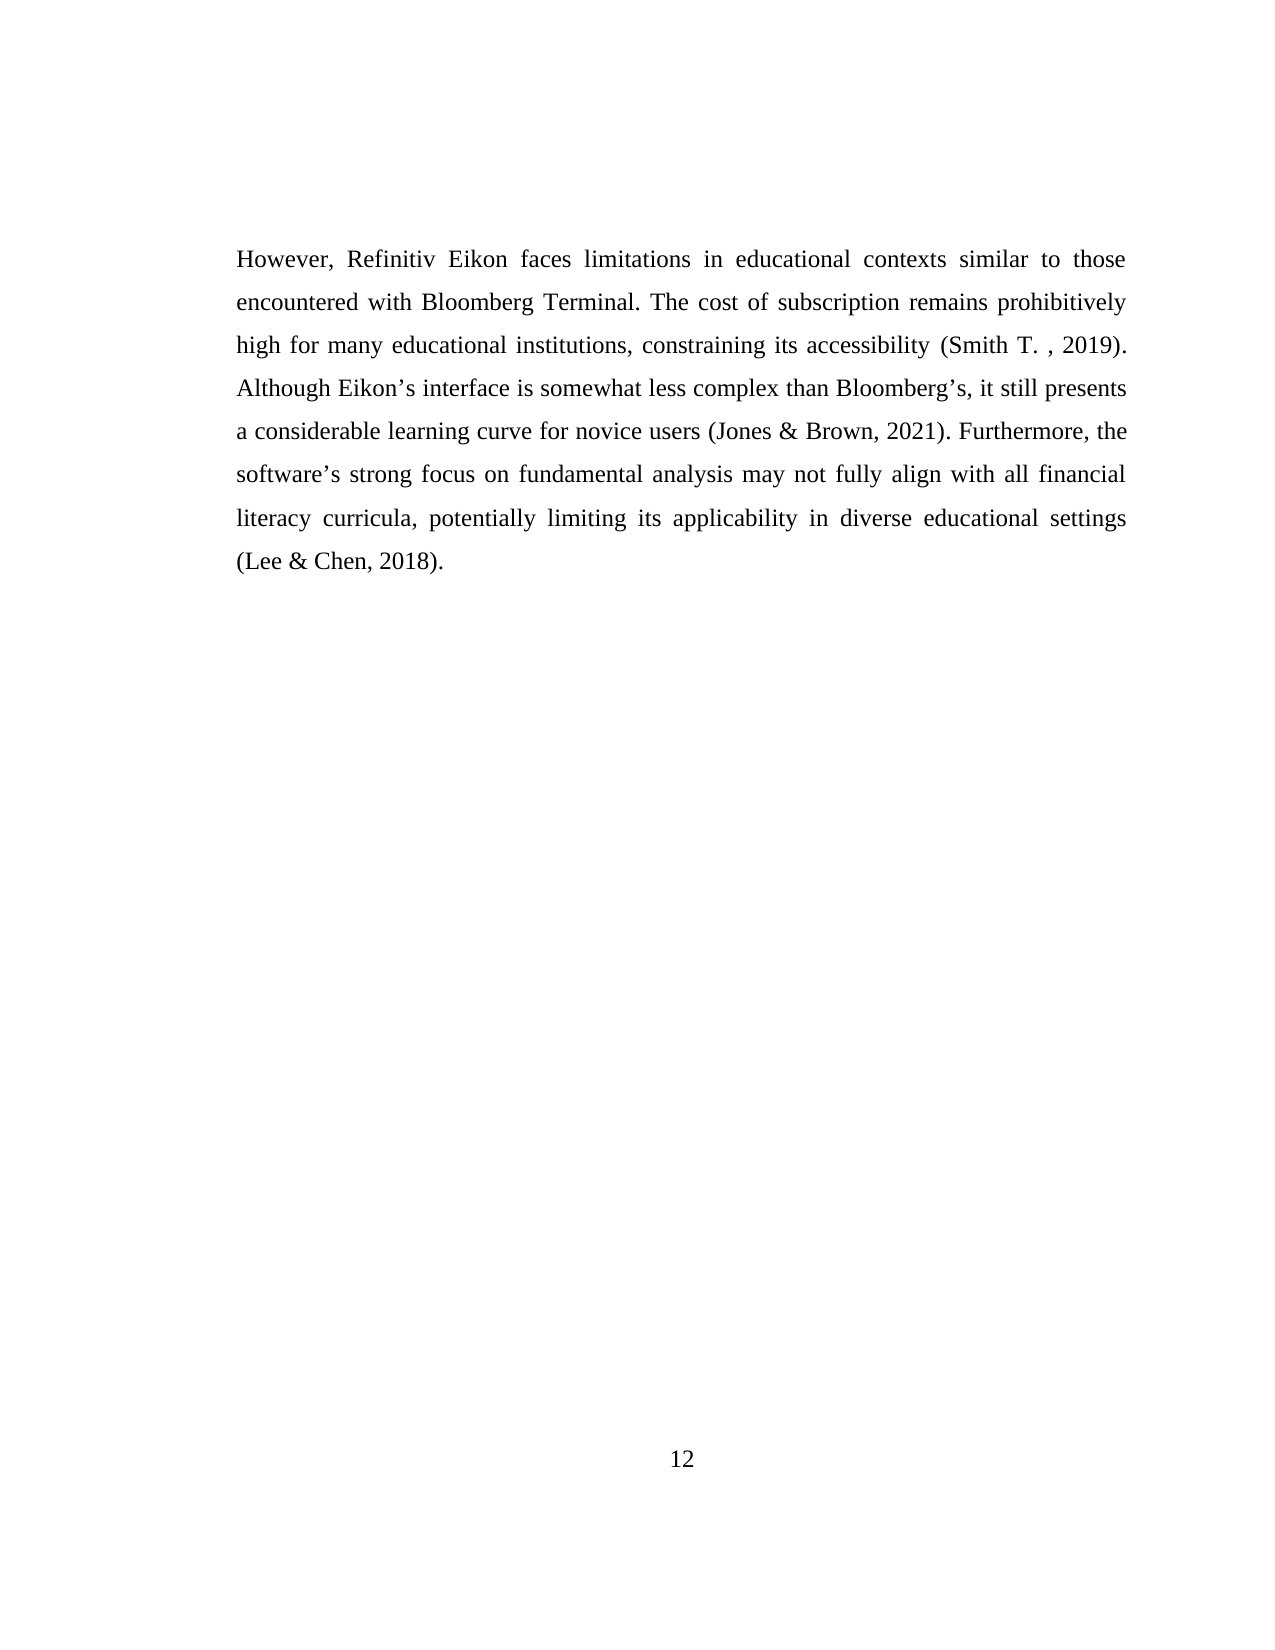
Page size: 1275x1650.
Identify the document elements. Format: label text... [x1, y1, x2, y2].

text However, Refinitiv Eikon faces limitations in educational contexts similar to those encountered with Bloomberg Terminal. The cost of subscription remains prohibitively high for many educational institutions, constraining its accessibility . Although Eikon’s interface is somewhat less complex than Bloomberg’s, it still presents a considerable learning curve for novice users . Furthermore, the software’s strong focus on fundamental analysis may not fully align with all financial literacy curricula, potentially limiting its applicability in diverse educational settings . [236, 244, 1127, 574]
